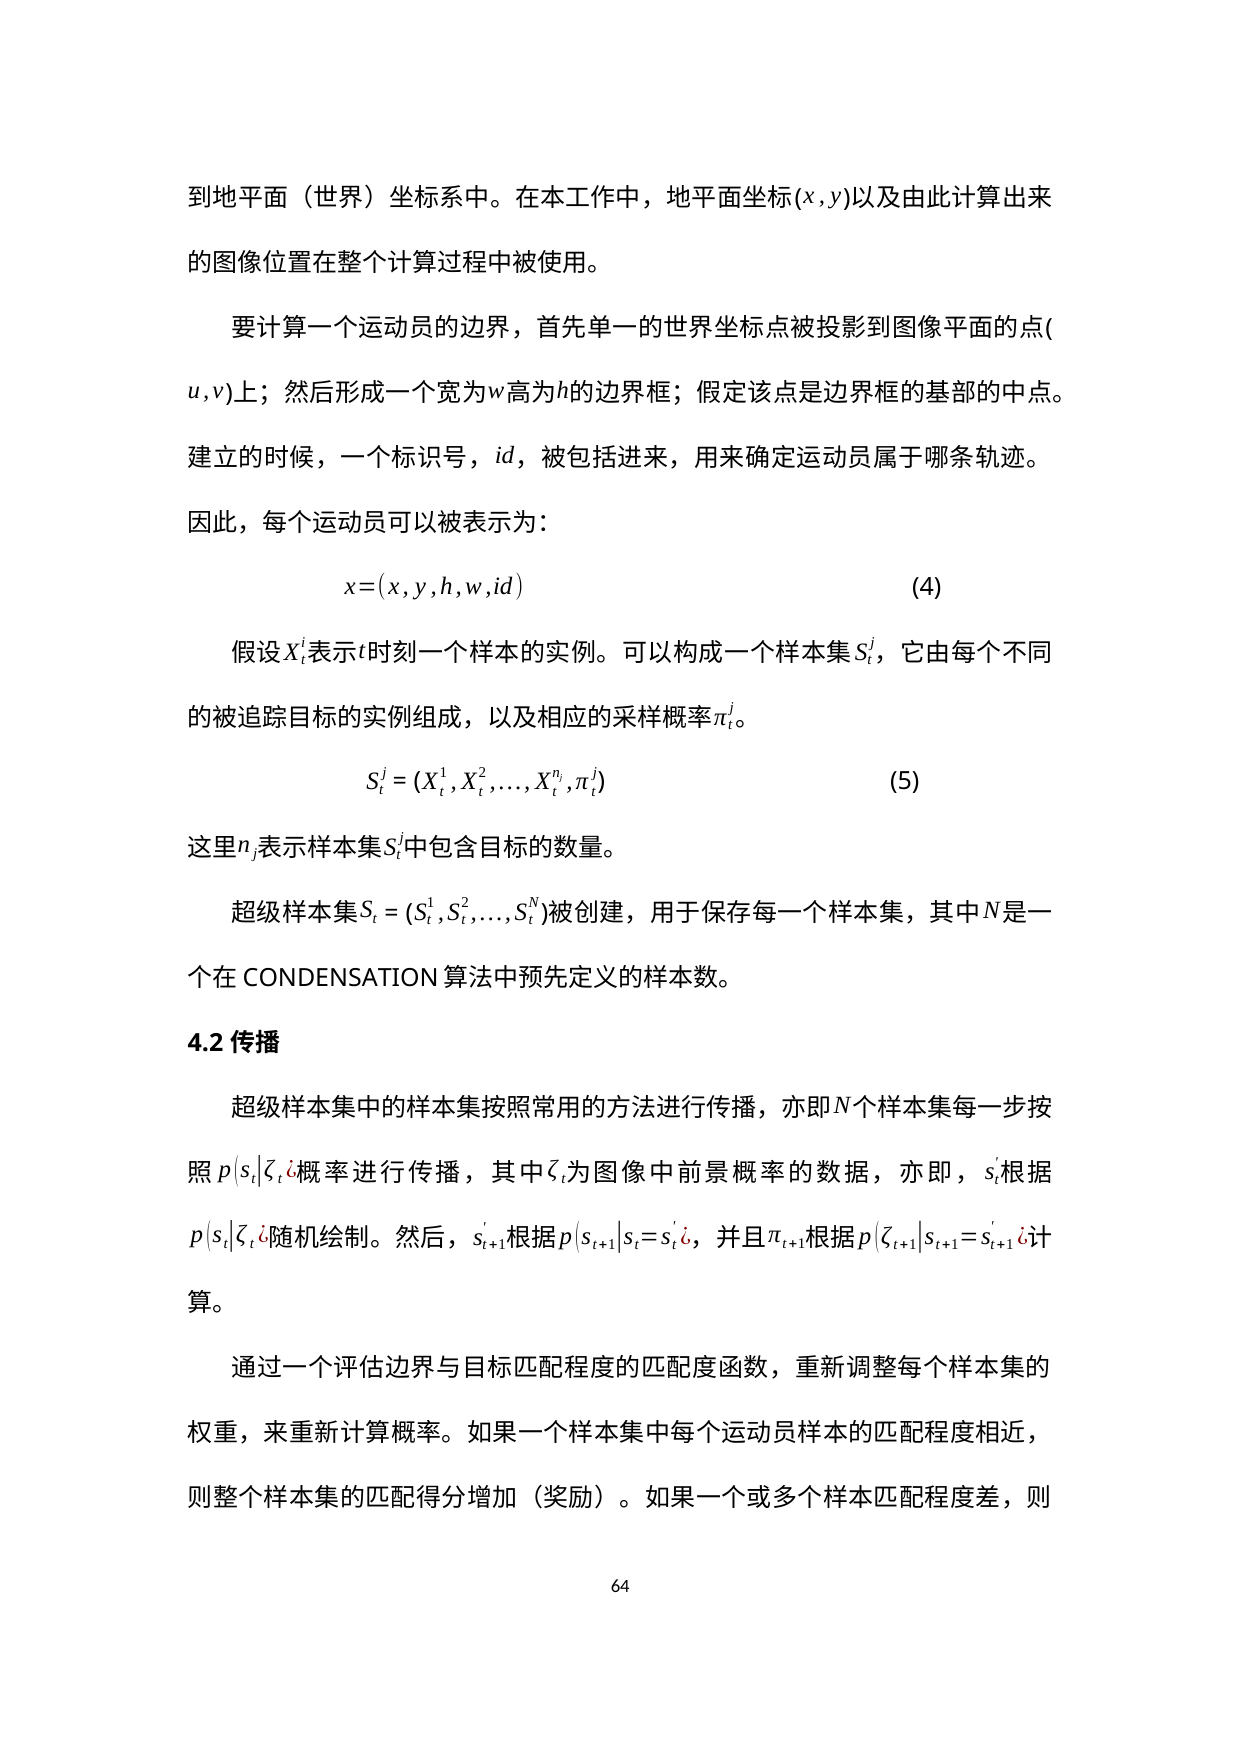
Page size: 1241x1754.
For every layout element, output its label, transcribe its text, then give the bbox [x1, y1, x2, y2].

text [187, 1333, 1053, 1528]
text 超级样本集 = ()被创建，用于保存每一个样本集，其中是一个在CONDENSATION算法中预先定义的样本数。 [187, 878, 1053, 1008]
text (4) [187, 553, 1053, 618]
text 超级样本集中的样本集按照常用的方法进行传播，亦即个样本集每一步按照概率进行传播，其中为图像中前景概率的数据，亦即，根据随机绘制。然后，根据，并且根据计算。 [187, 1073, 1053, 1333]
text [187, 163, 1053, 293]
text = () (5) [187, 748, 1053, 813]
text 这里表示样本集中包含目标的数量。 [187, 813, 1053, 878]
text 假设表示时刻一个样本的实例。可以构成一个样本集，它由每个不同的被追踪目标的实例组成，以及相应的采样概率。 [187, 618, 1053, 748]
text 要计算一个运动员的边界，首先单一的世界坐标点被投影到图像平面的点()上；然后形成一个宽为高为的边界框；假定该点是边界框的基部的中点。建立的时候，一个标识号，，被包括进来，用来确定运动员属于哪条轨迹。因此，每个运动员可以被表示为： [187, 293, 1053, 553]
text 4.2 传播 [187, 1008, 1053, 1073]
